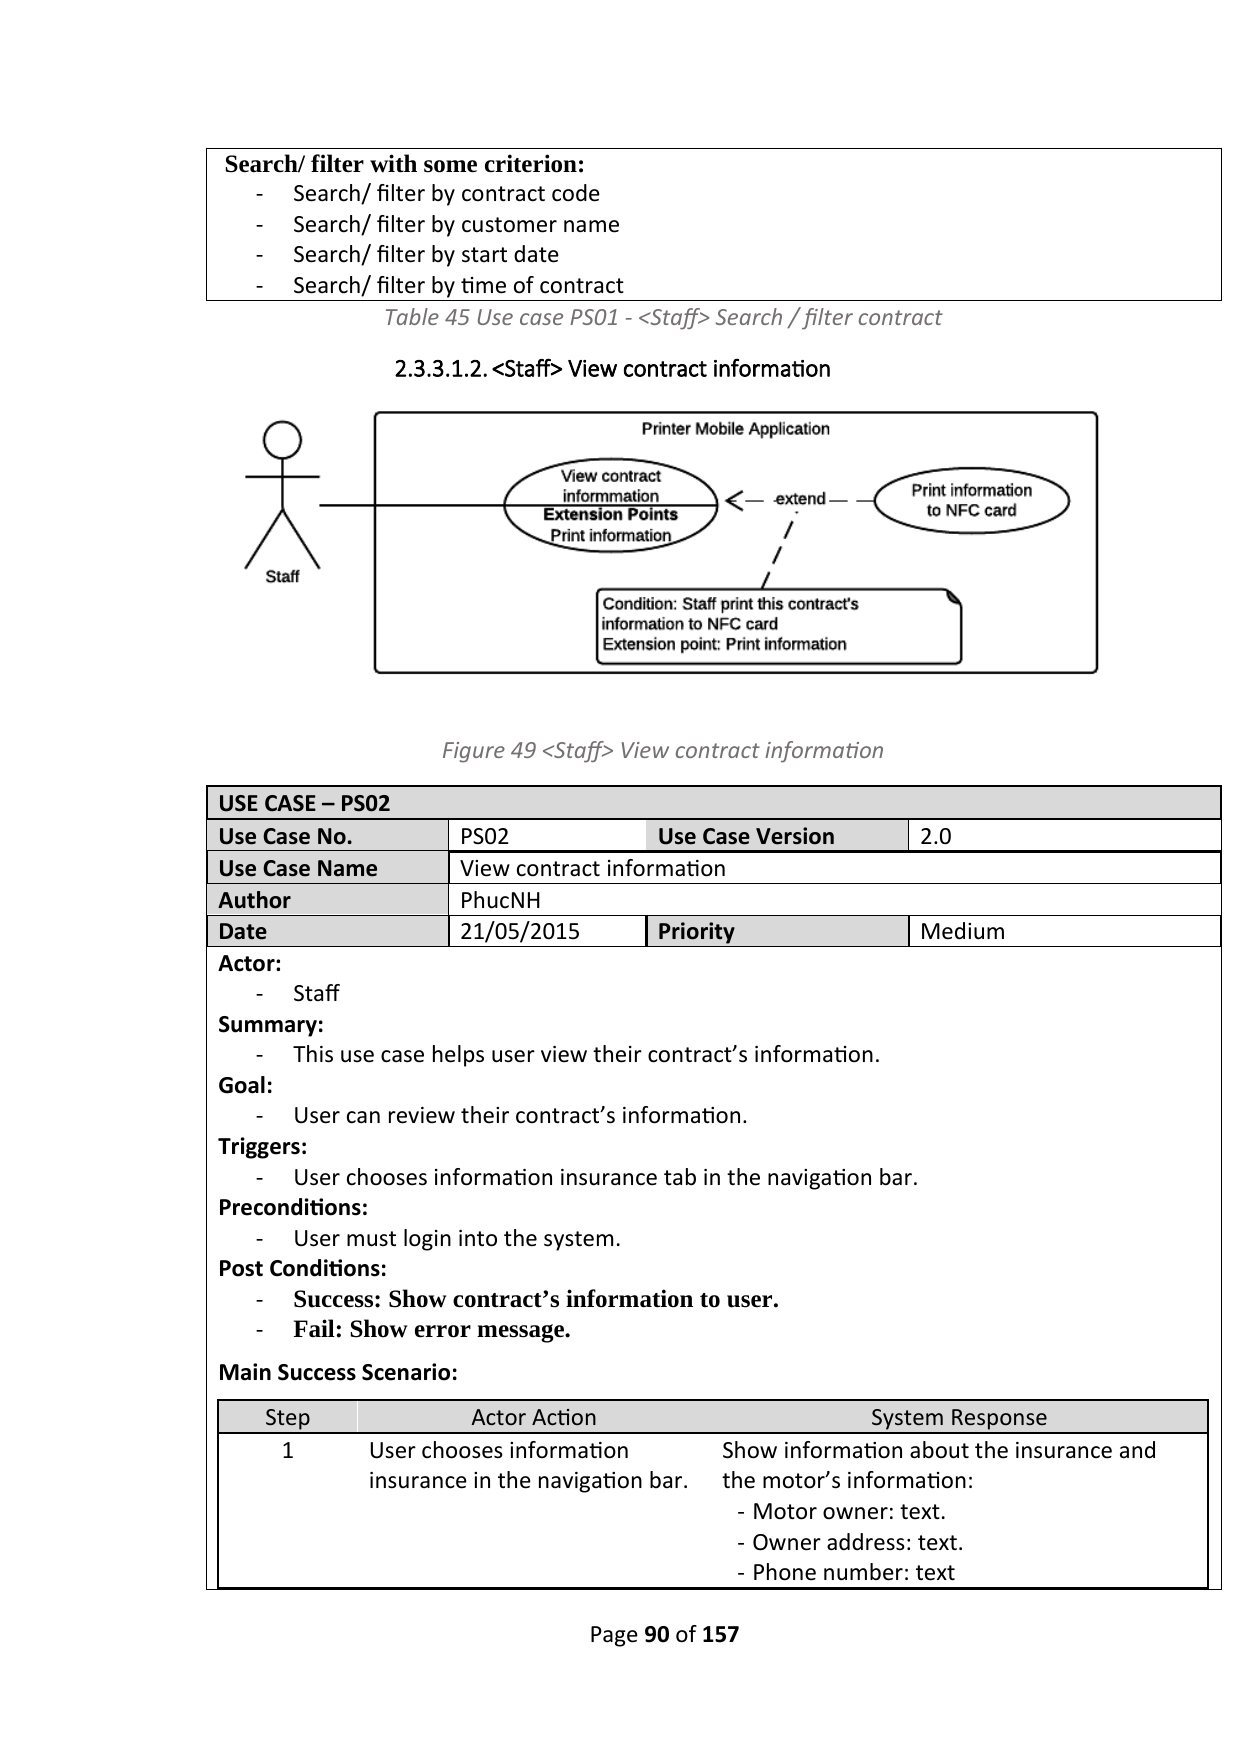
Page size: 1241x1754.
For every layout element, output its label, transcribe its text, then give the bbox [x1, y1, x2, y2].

picture [206, 384, 1123, 715]
text Table 45 Use case PS01 - <Staff> Search / filter contract [207, 301, 1122, 331]
table_header USE CASE – PS02 [208, 787, 1220, 818]
table_cell Use Case Name [208, 851, 448, 883]
table_cell View contract information [450, 853, 1220, 883]
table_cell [207, 947, 1221, 1589]
table_cell Priority [648, 916, 908, 946]
table_cell Use Case No. [207, 820, 448, 850]
table_cell 21/05/2015 [450, 916, 645, 946]
table_cell PhucNH [449, 884, 1221, 914]
text Figure 49 <Staff> View contract information [207, 734, 1122, 764]
table_cell PS02 [449, 820, 646, 850]
table_cell Date [208, 916, 448, 946]
table_cell Author [207, 884, 448, 914]
table_cell Medium [910, 916, 1220, 946]
table_cell Use Case Version [646, 820, 908, 850]
table_cell 2.0 [909, 820, 1221, 850]
subtitle <Staff> View contract information [394, 352, 1122, 382]
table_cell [207, 149, 1221, 299]
